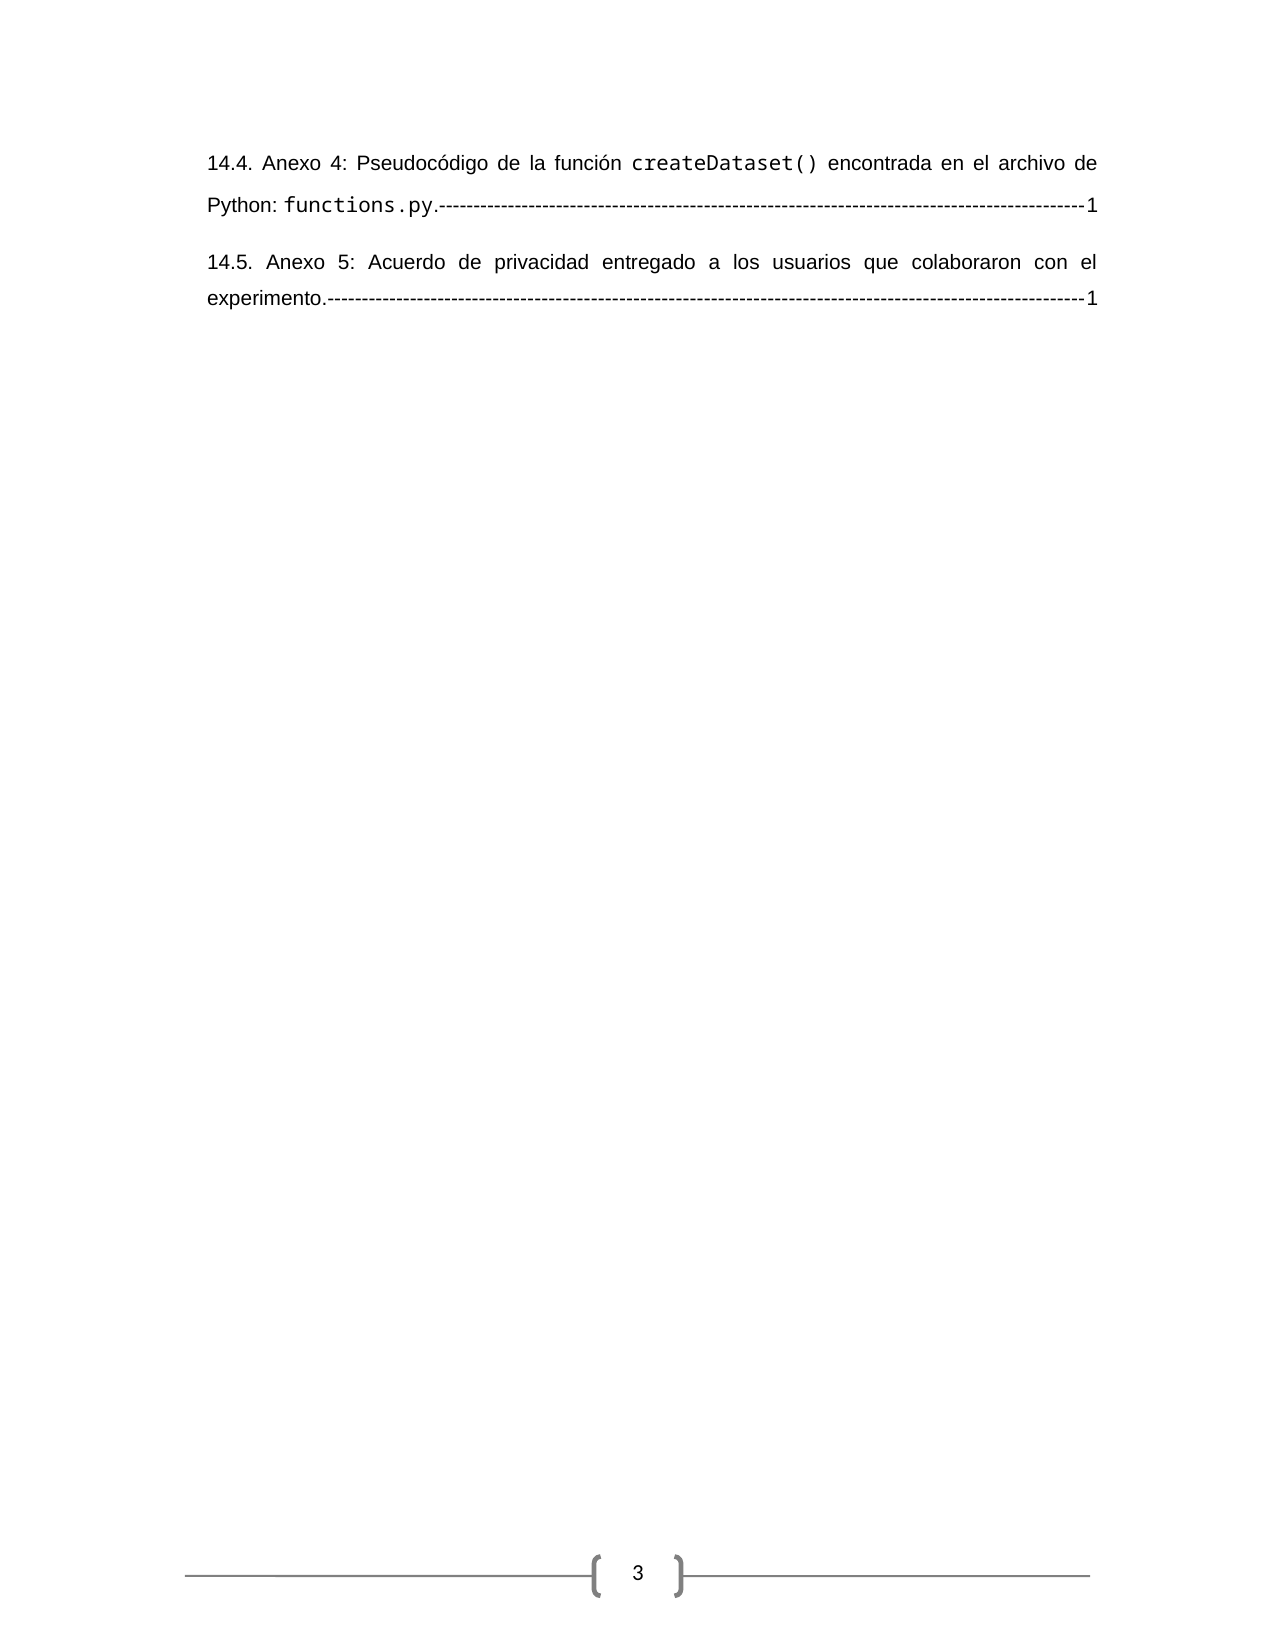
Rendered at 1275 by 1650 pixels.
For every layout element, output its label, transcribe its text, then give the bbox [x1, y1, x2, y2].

text 14.5. Anexo 5: Acuerdo de privacidad entregado a los usuarios que colaboraron con el experimento. 1 [207, 249, 1098, 309]
text 14.4. Anexo 4: Pseudocódigo de la función createDataset() encontrada en el archivo de Python: functions.py. 1 [207, 148, 1098, 219]
